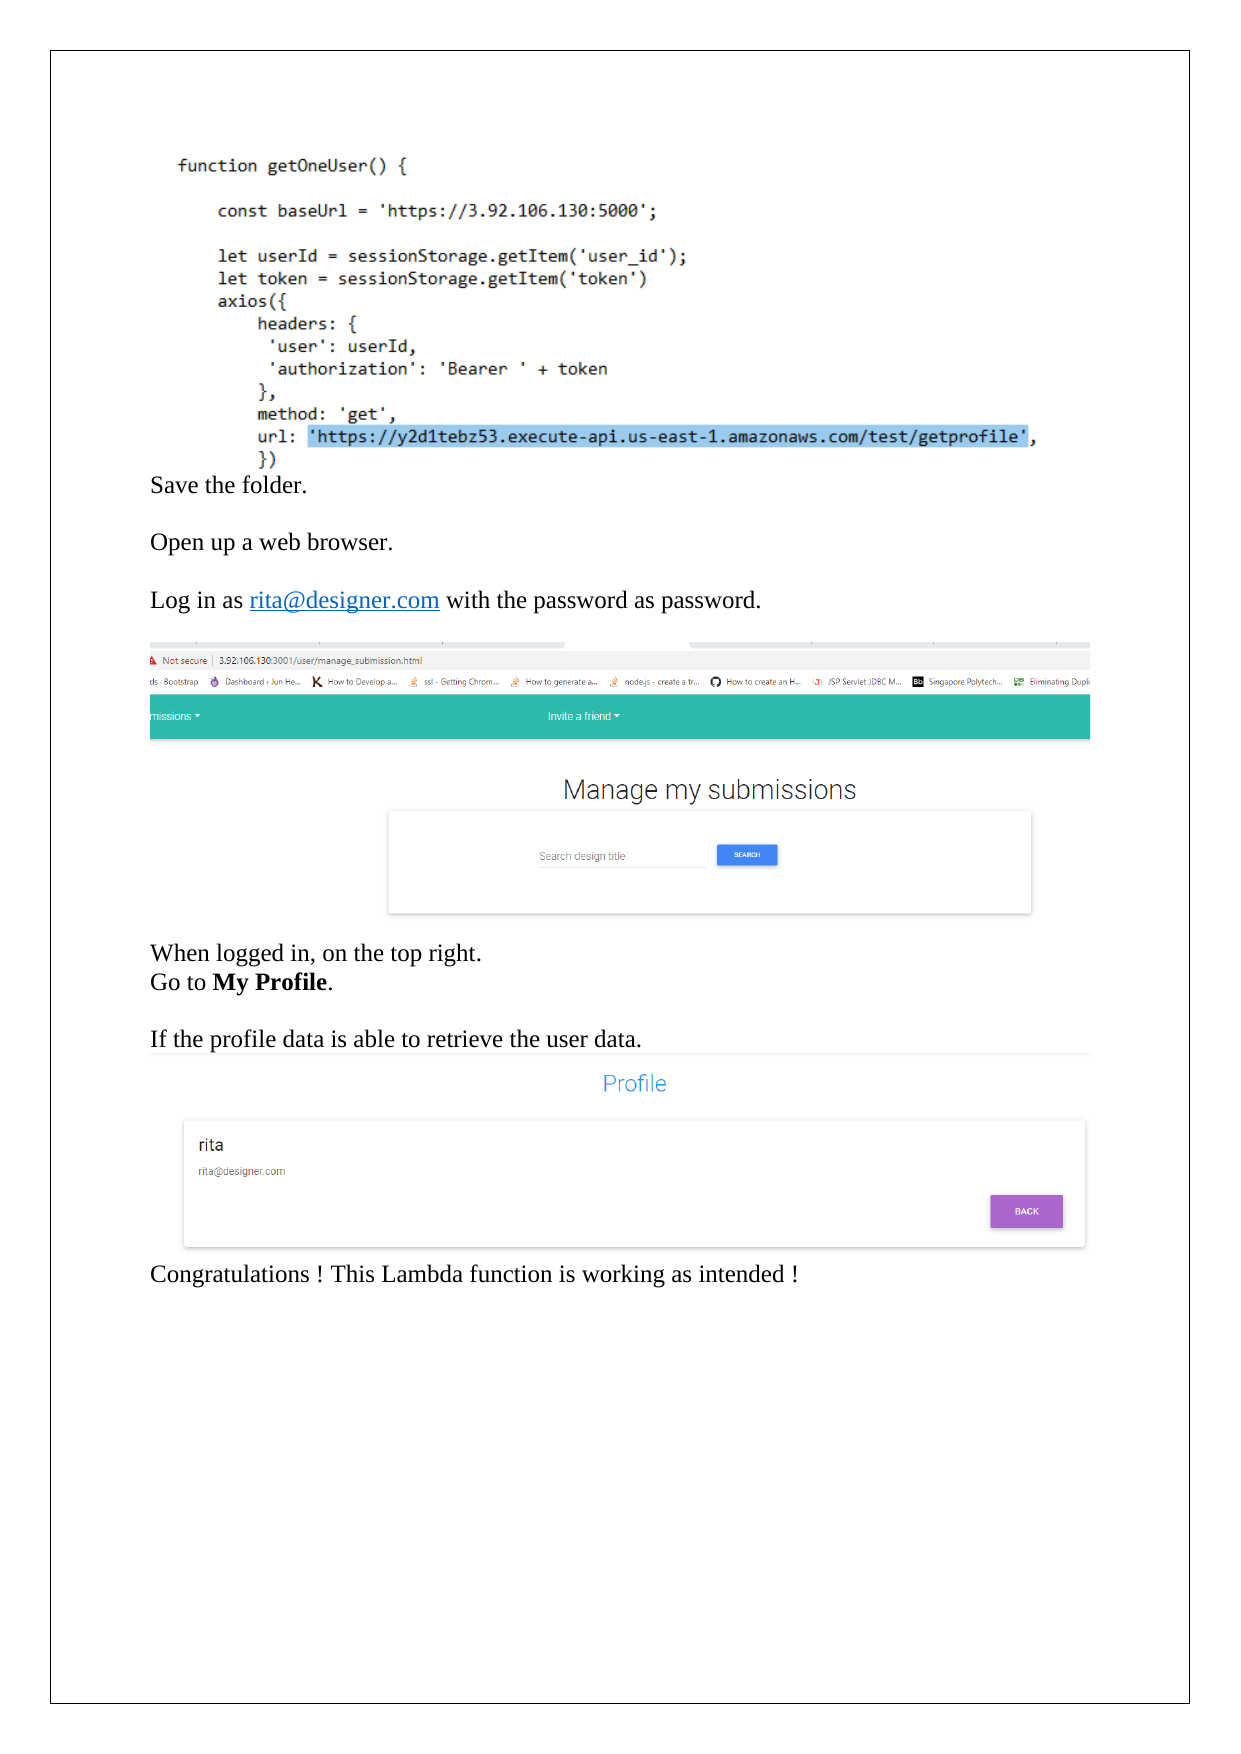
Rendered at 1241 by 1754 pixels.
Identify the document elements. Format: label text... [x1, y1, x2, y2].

text When logged in, on the top right. [150, 938, 1090, 967]
text Congratulations ! This Lambda function is working as intended ! [150, 1259, 1090, 1288]
picture [150, 150, 1046, 470]
text Open up a web browser. [150, 527, 1090, 556]
text Go to My Profile. [150, 967, 1090, 996]
picture [150, 1053, 1091, 1259]
picture [150, 642, 1091, 938]
text Log in as rita@designer.com with the password as password. [150, 585, 1090, 614]
text Save the folder. [150, 470, 1090, 499]
text If the profile data is able to retrieve the user data. [150, 1024, 1090, 1053]
